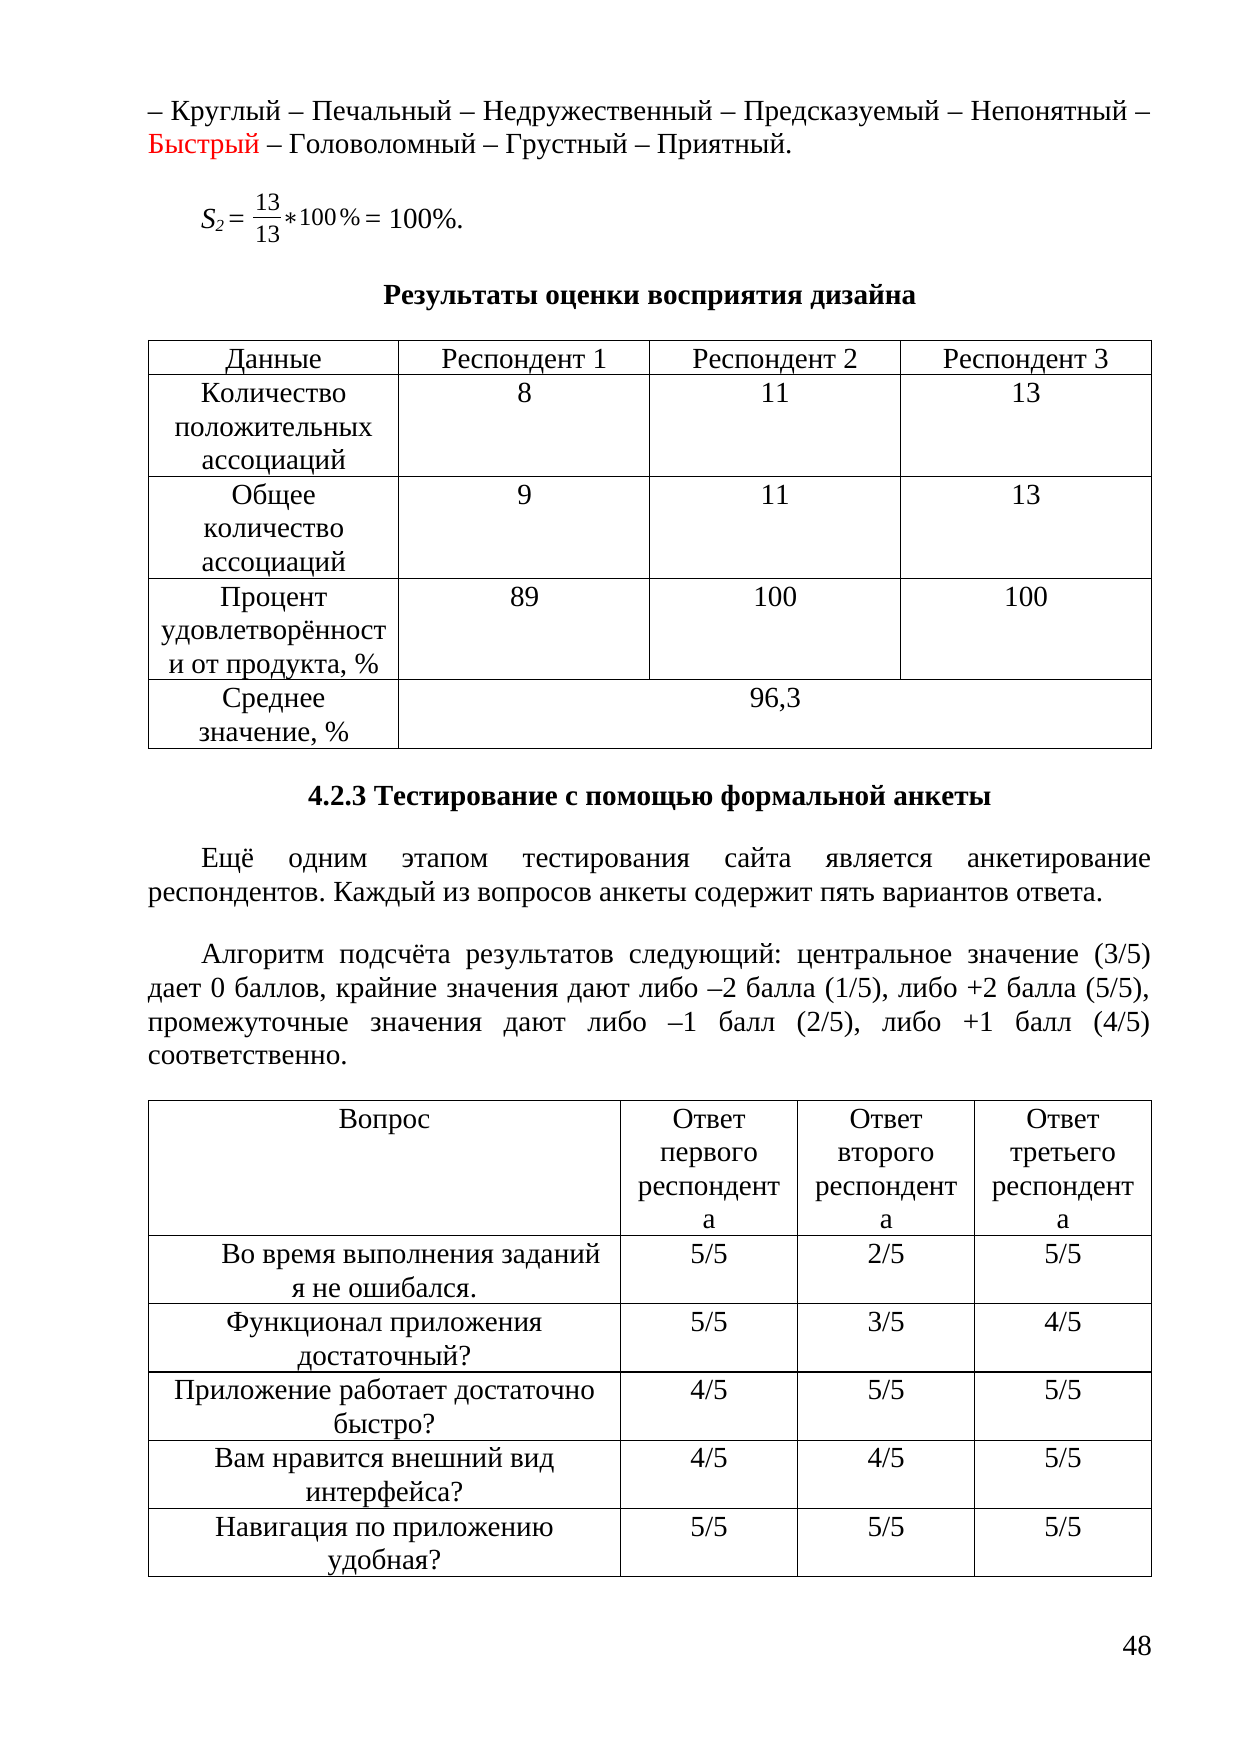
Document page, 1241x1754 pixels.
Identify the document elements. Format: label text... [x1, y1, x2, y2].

table_cell 2/5 [798, 1236, 974, 1303]
table_cell 5/5 [621, 1304, 797, 1371]
table_header Респондент 1 [399, 341, 649, 374]
text Алгоритм подсчёта результатов следующий: центральное значение (3/5) дает 0 баллов, крайние значения дают либо –2 балла (1/5), либо +2 балла (5/5), промежуточные значения дают либо –1 балл (2/5), либо +1 балл (4/5) соответственно. [148, 937, 1152, 1071]
table_cell 8 [399, 375, 649, 476]
table_cell 4/5 [975, 1304, 1151, 1371]
table_cell 5/5 [975, 1236, 1151, 1303]
subtitle 4.2.3 Тестирование с помощью формальной анкеты [148, 778, 1152, 811]
table_cell 4/5 [621, 1373, 797, 1439]
table_header Респондент 2 [650, 341, 900, 374]
table_cell 5/5 [798, 1373, 974, 1439]
table_cell 100 [650, 579, 900, 679]
table_header Ответ второго респондента [798, 1101, 974, 1235]
table_cell 100 [901, 579, 1151, 679]
table_cell 3/5 [798, 1304, 974, 1371]
table_header Респондент 3 [901, 341, 1151, 374]
table_cell 5/5 [975, 1509, 1151, 1576]
table_cell Общее количество ассоциаций [149, 477, 398, 578]
text Результаты оценки восприятия дизайна [148, 277, 1152, 311]
table_cell Количество положительных ассоциаций [149, 375, 398, 476]
table_cell 11 [650, 477, 900, 578]
table_cell 4/5 [798, 1441, 974, 1508]
table_cell 96,3 [399, 680, 1151, 747]
table_cell 5/5 [975, 1373, 1151, 1439]
table_cell 11 [650, 375, 900, 476]
table_header Ответ третьего респондента [975, 1101, 1151, 1235]
table_cell 89 [399, 579, 649, 679]
table_cell Навигация по приложению удобная? [149, 1509, 620, 1576]
text Ещё одним этапом тестирования сайта является анкетирование респондентов. Каждый из вопросов анкеты содержит пять вариантов ответа. [148, 840, 1152, 907]
table_header Ответ первого респондента [621, 1101, 797, 1235]
table_cell 4/5 [621, 1441, 797, 1508]
table_cell Приложение работает достаточно быстро? [149, 1373, 620, 1439]
table_cell 9 [399, 477, 649, 578]
table_header Вопрос [149, 1101, 620, 1235]
table_cell Функционал приложения достаточный? [149, 1304, 620, 1371]
table_cell Во время выполнения заданий я не ошибался. [149, 1236, 620, 1303]
table_cell Процент удовлетворённости от продукта, % [149, 579, 398, 679]
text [148, 93, 1152, 160]
table_cell 5/5 [621, 1509, 797, 1576]
table_cell 5/5 [975, 1441, 1151, 1508]
table_cell Вам нравится внешний вид интерфейса? [149, 1441, 620, 1508]
text S2 = = 100%. [148, 189, 1152, 248]
table_header Данные [149, 341, 398, 374]
table_cell 13 [901, 477, 1151, 578]
table_cell 5/5 [621, 1236, 797, 1303]
table_cell Среднее значение, % [149, 680, 398, 747]
table_cell 5/5 [798, 1509, 974, 1576]
table_cell 13 [901, 375, 1151, 476]
